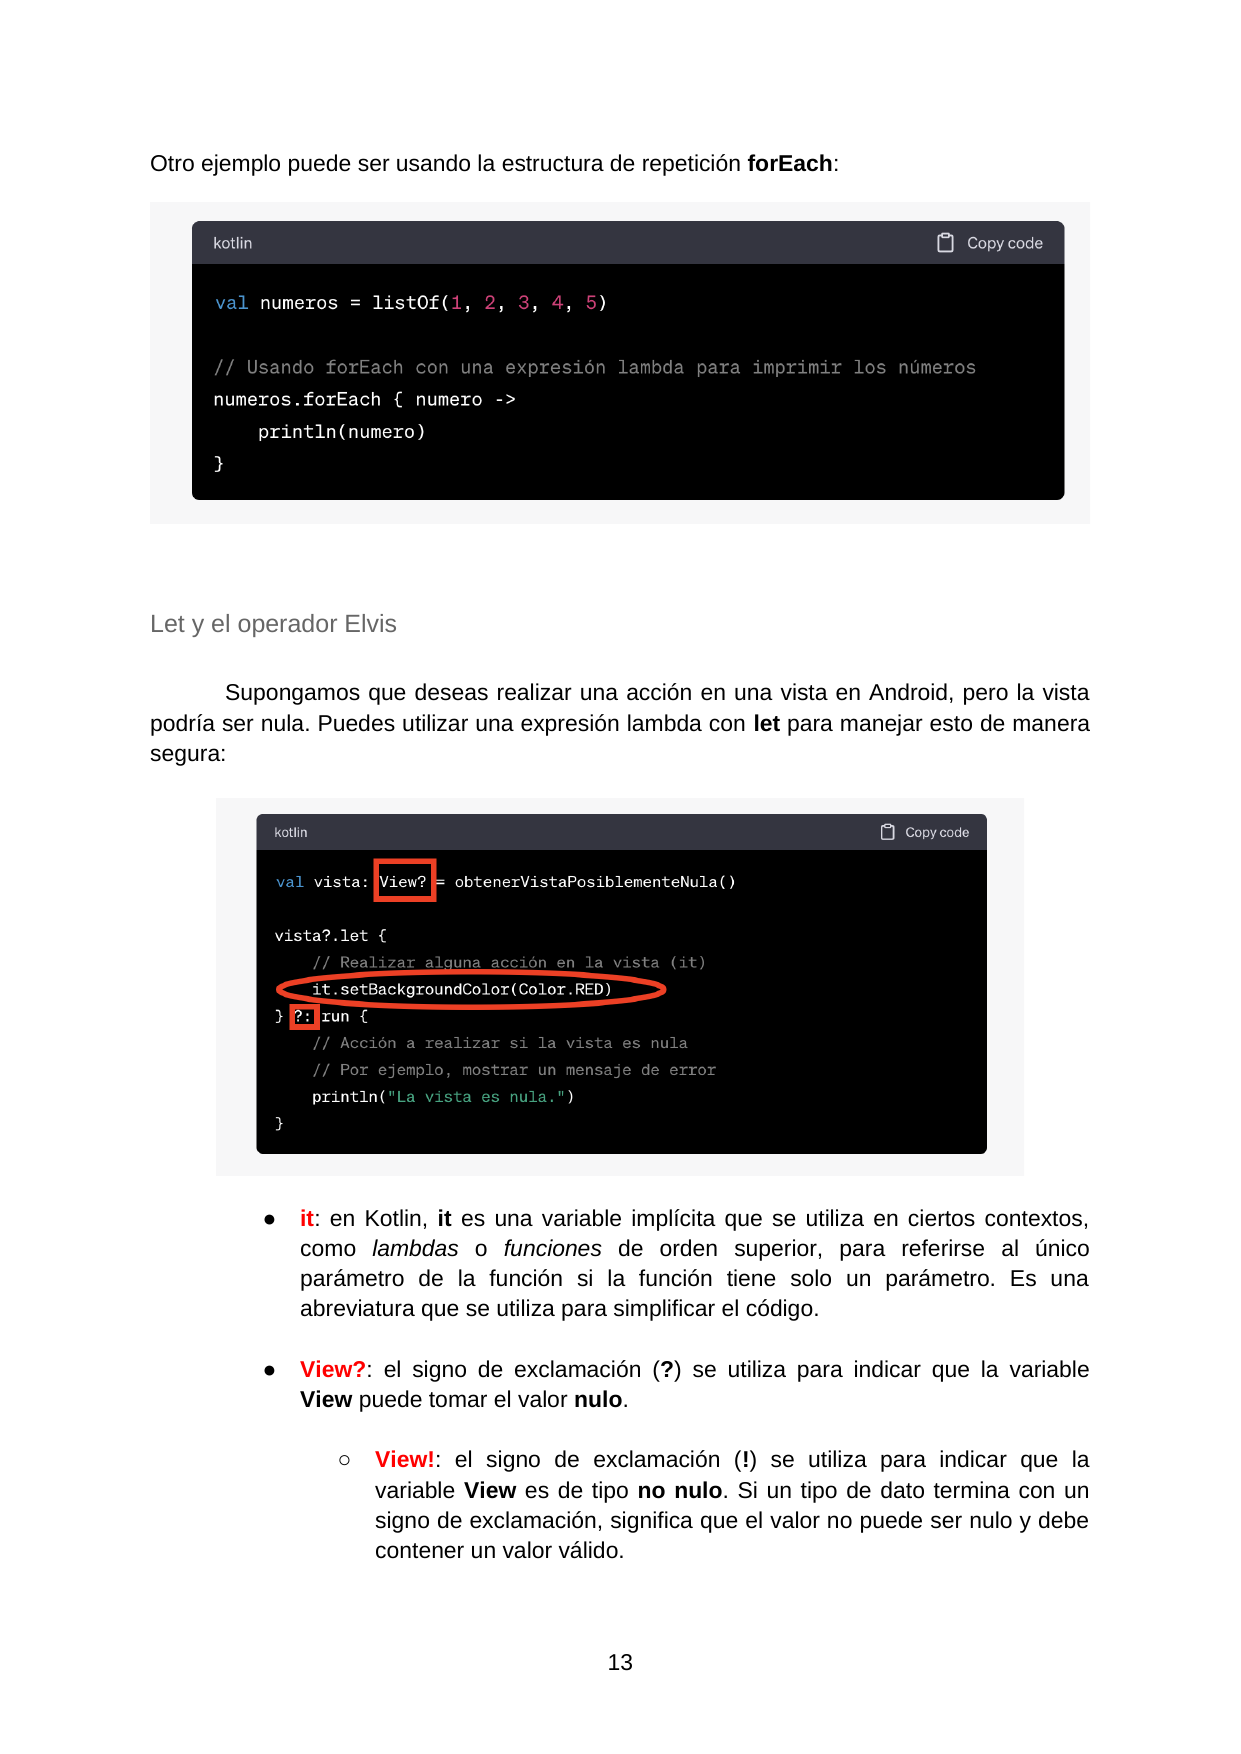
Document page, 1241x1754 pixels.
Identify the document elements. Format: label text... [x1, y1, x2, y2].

picture [216, 798, 1025, 1176]
text Supongamos que deseas realizar una acción en una vista en Android, pero la vista podría ser nula. Puedes utilizar una expresión lambda con let para manejar esto de manera segura: [150, 679, 1090, 766]
list View!: el signo de exclamación (!) se utiliza para indicar que la variable View es de tipo no nulo. Si un tipo de dato termina con un signo de exclamación, significa que el valor no puede ser nulo y debe contener un valor válido. [337, 1446, 1090, 1563]
picture [150, 202, 1091, 524]
list it: en Kotlin, it es una variable implícita que se utiliza en ciertos contextos, como lambdas o funciones de orden superior, para referirse al único parámetro de la función si la función tiene solo un parámetro. Es una abreviatura que se utiliza para simplificar el código. [262, 1205, 1090, 1322]
subtitle Let y el operador Elvis [150, 609, 1090, 638]
text Otro ejemplo puede ser usando la estructura de repetición forEach: [150, 150, 1090, 176]
list View?: el signo de exclamación (?) se utiliza para indicar que la variable View puede tomar el valor nulo. [262, 1356, 1090, 1412]
